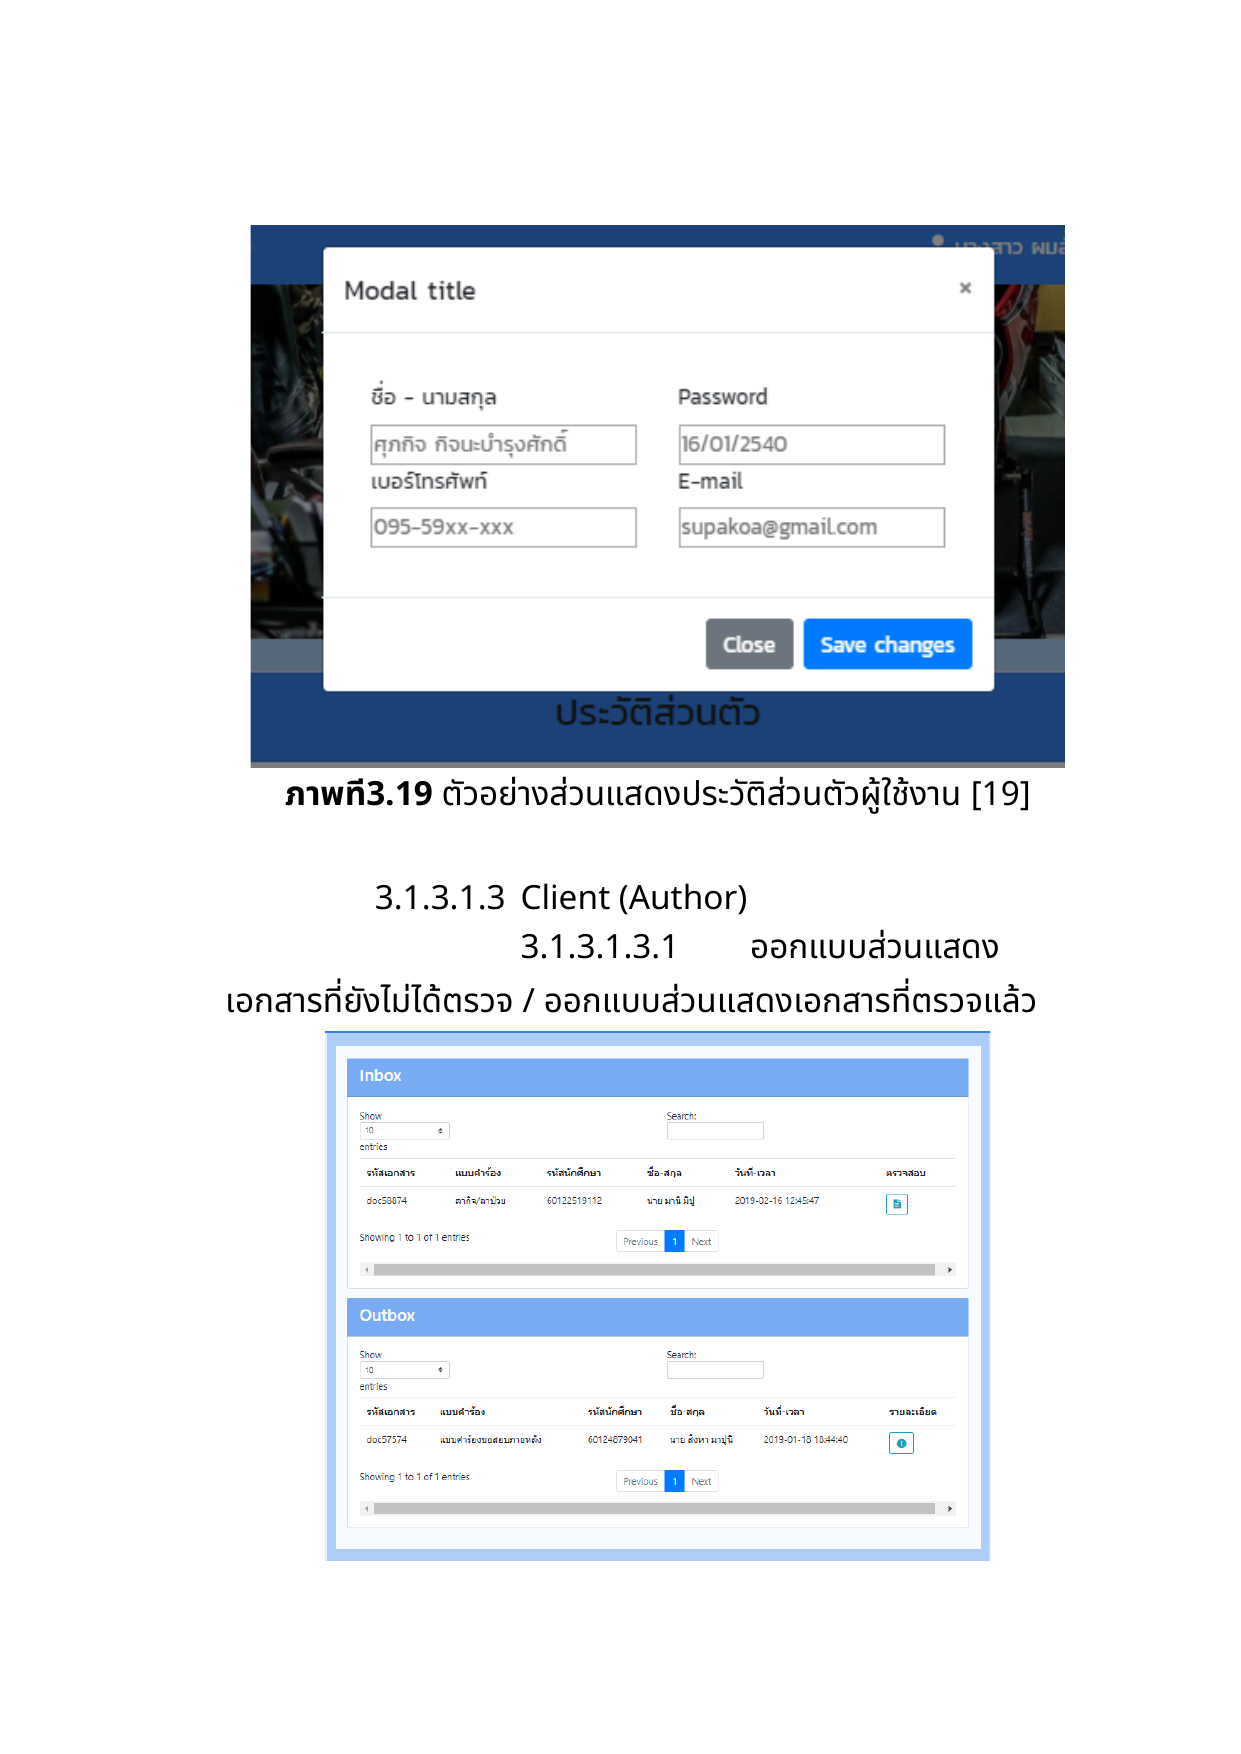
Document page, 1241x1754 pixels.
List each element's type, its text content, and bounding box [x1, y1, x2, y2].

picture [324, 1031, 991, 1561]
list Client (Author) [506, 874, 1090, 919]
picture [250, 225, 1065, 768]
list ออกแบบส่วนแสดงเอกสารที่ยังไม่ได้ตรวจ / ออกแบบส่วนแสดงเอกสารที่ตรวจแล้ว [225, 923, 1090, 1028]
text ภาพที3.19 ตัวอย่างส่วนแสดงประวัติส่วนตัวผู้ใช้งาน [19] [225, 770, 1090, 821]
